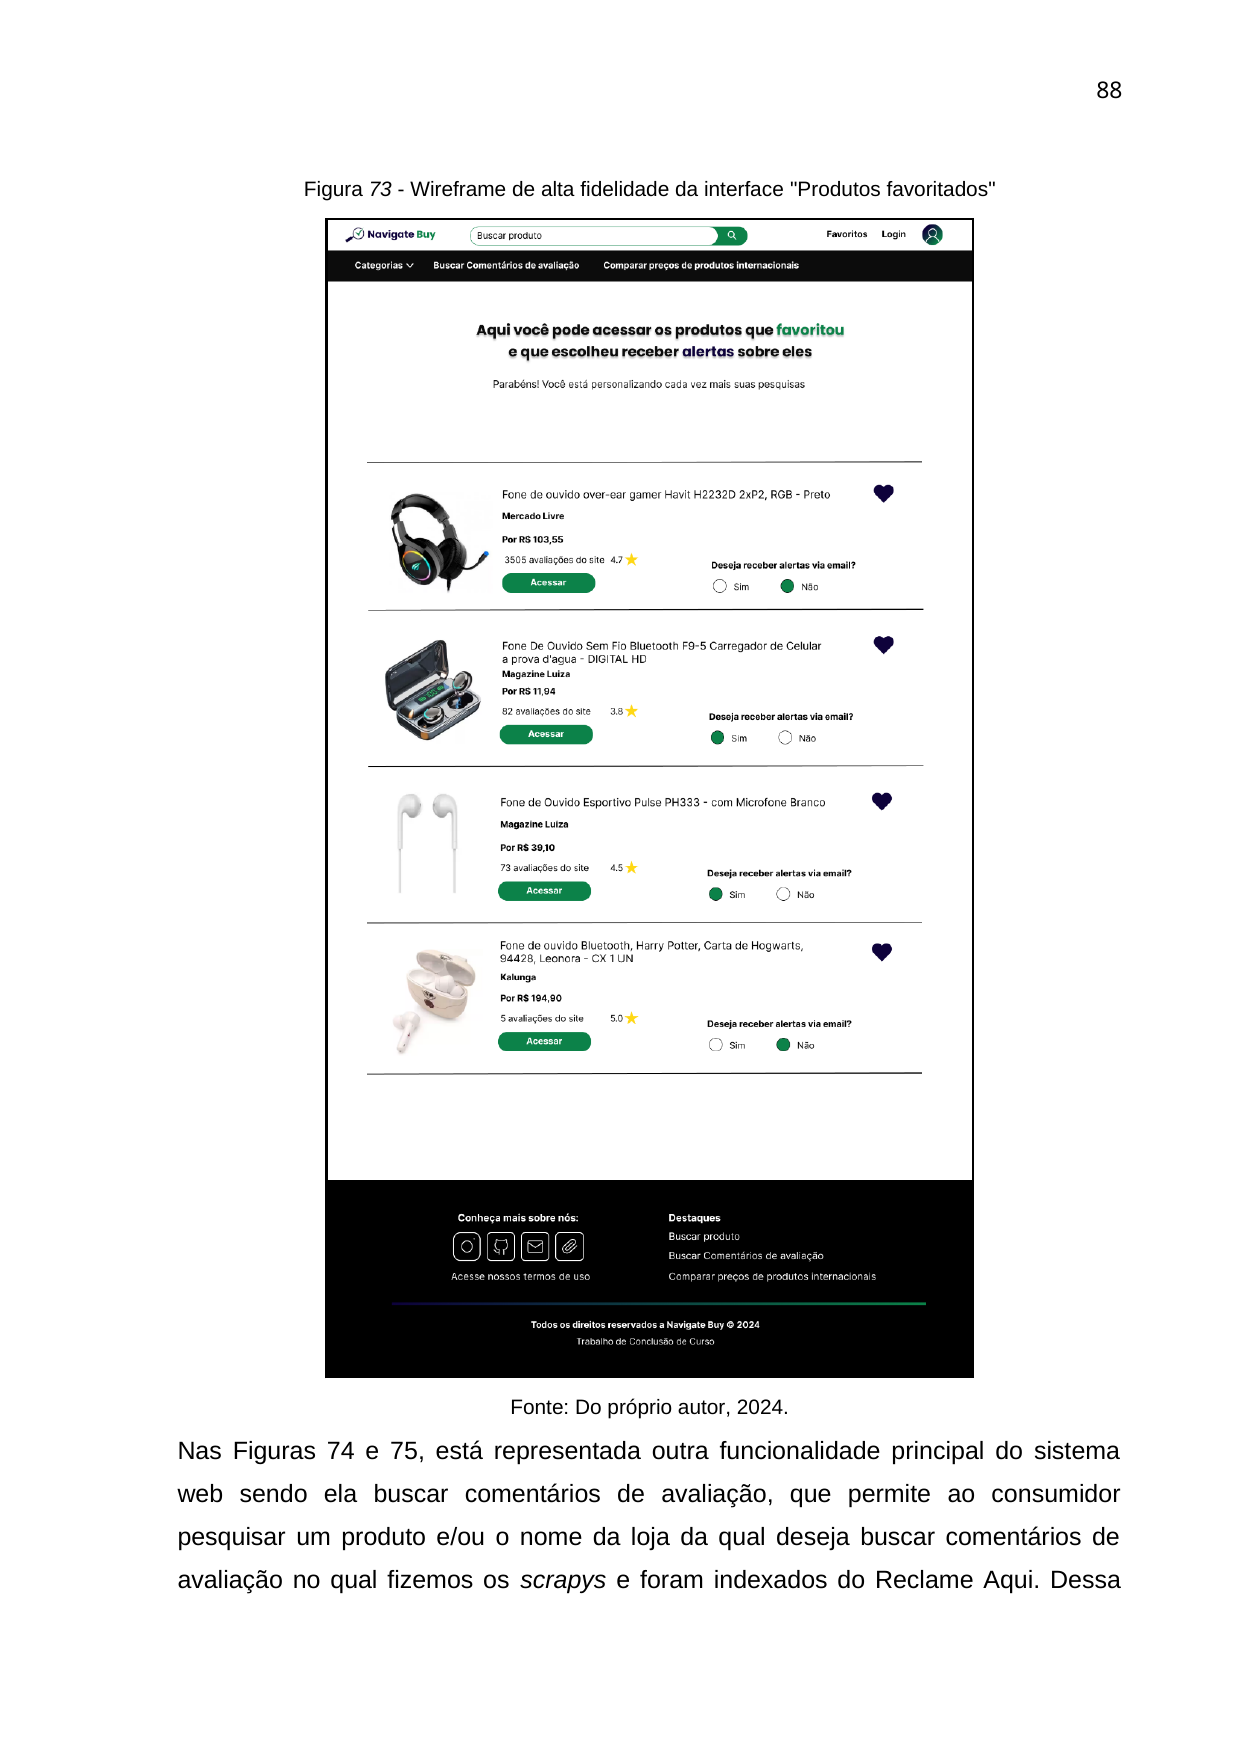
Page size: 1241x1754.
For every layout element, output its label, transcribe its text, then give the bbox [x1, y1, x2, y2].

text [177, 1436, 1122, 1594]
picture [328, 220, 972, 1376]
text Fonte: Do próprio autor, 2024. [177, 1395, 1122, 1419]
text Figura 73 - Wireframe de alta fidelidade da interface "Produtos favoritados" [177, 177, 1122, 201]
